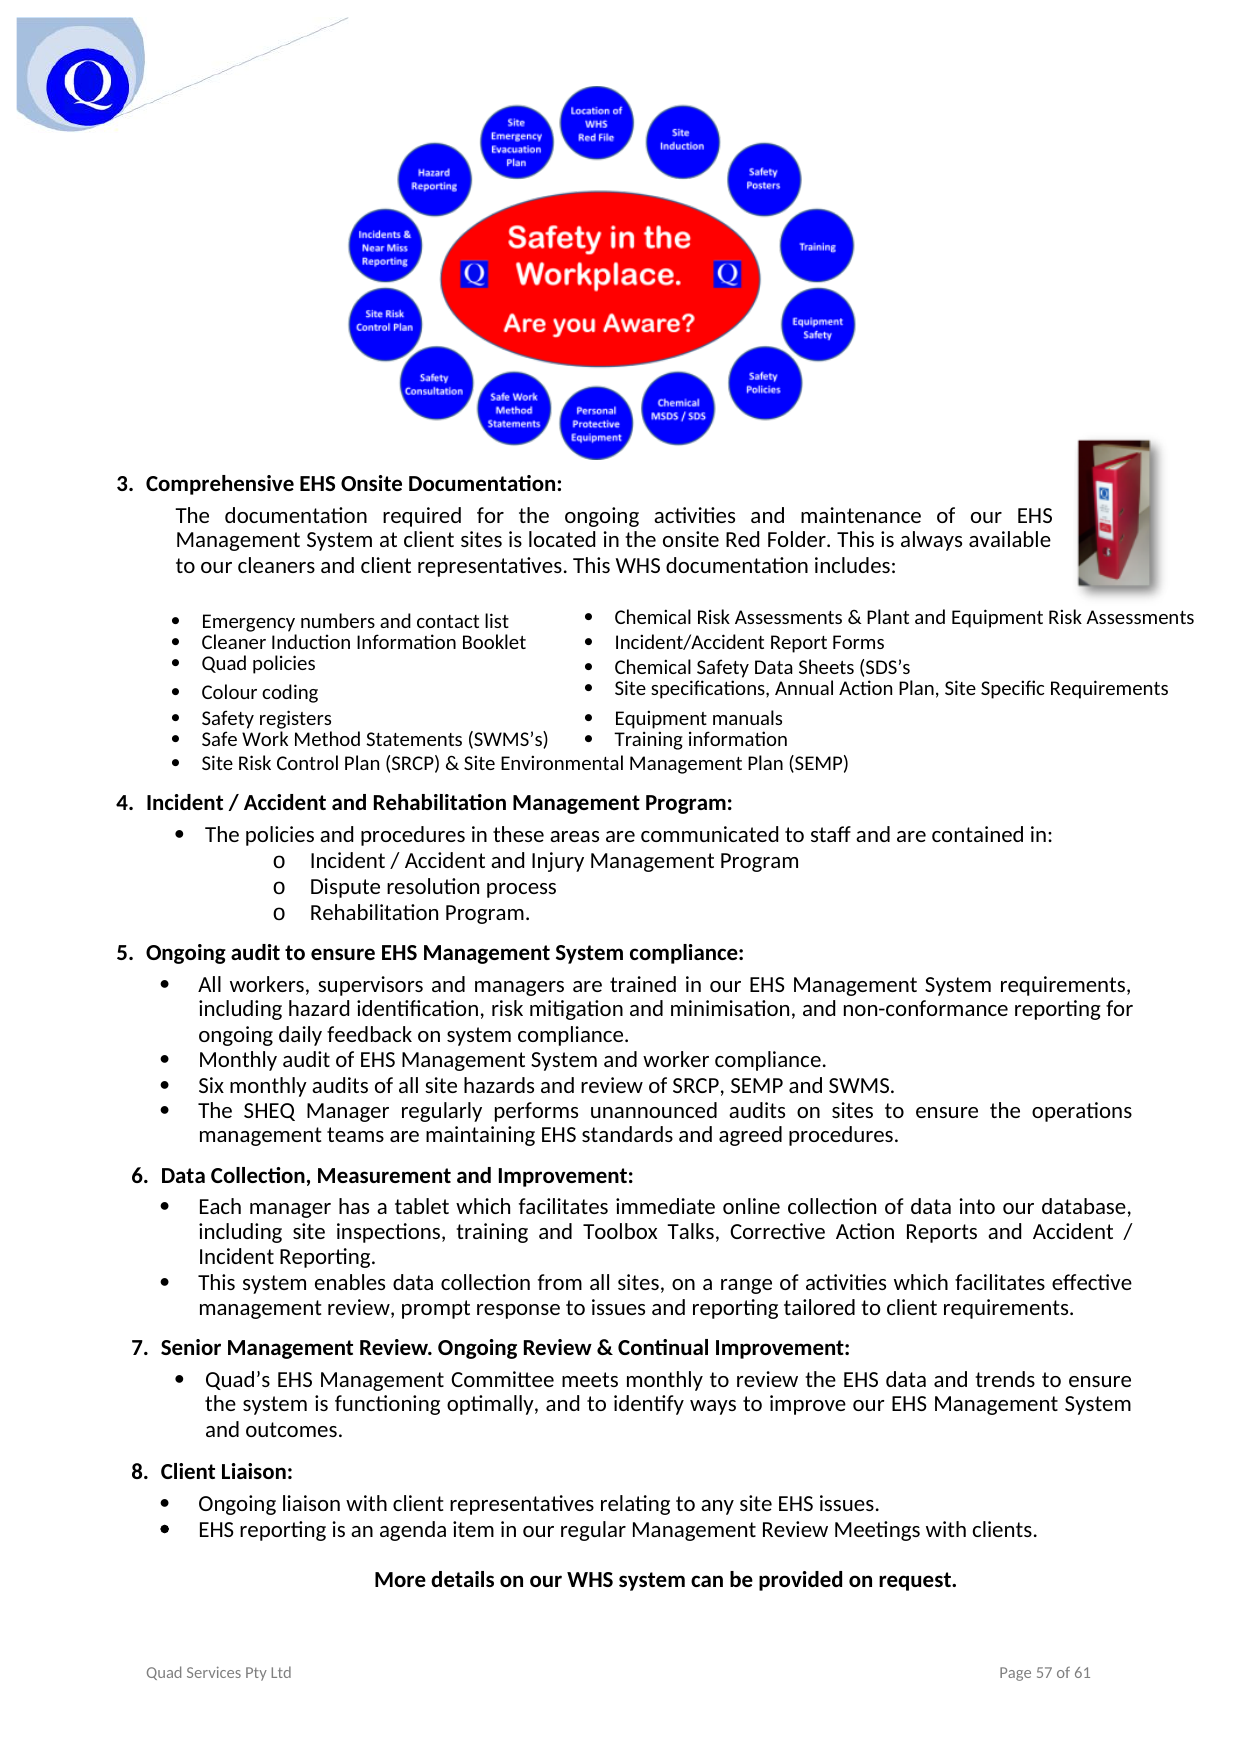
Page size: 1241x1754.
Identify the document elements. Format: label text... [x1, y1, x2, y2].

list Client Liaison: [131, 1457, 1134, 1486]
table_cell Cleaner Induction Information Booklet [146, 634, 573, 654]
list Ongoing liaison with client representatives relating to any site EHS issues. [161, 1492, 1134, 1517]
list Each manager has a tablet which facilitates immediate online collection of data into our database, including site inspections, training and Toolbox Talks, Corrective Action Reports and Accident / Incident Reporting. [161, 1195, 1134, 1271]
table_cell Safe Work Method Statements (SWMS’s) [146, 730, 573, 750]
table_cell Site Risk Control Plan (SRCP) & Site Environmental Management Plan (SEMP) [146, 750, 1238, 776]
text The documentation required for the ongoing activities and maintenance of our EHS Management System at client sites is located in the onsite Red Folder. This is always available to our cleaners and client representatives. This WHS documentation includes: [175, 503, 1071, 579]
table_header Emergency numbers and contact list [146, 608, 573, 633]
table_cell Colour coding [146, 679, 573, 705]
table_cell Chemical Safety Data Sheets (SDS’s [574, 654, 1238, 679]
list Six monthly audits of all site hazards and review of SRCP, SEMP and SWMS. [161, 1073, 1134, 1098]
picture [16, 17, 859, 460]
table_cell Equipment manuals [574, 705, 1238, 730]
list This system enables data collection from all sites, on a range of activities which facilitates effective management review, prompt response to issues and reporting tailored to client requirements. [161, 1271, 1134, 1321]
text More details on our WHS system can be provided on request. [198, 1567, 1134, 1592]
table_cell Quad policies [146, 654, 573, 679]
table_cell Site specifications, Annual Action Plan, Site Specific Requirements [574, 679, 1238, 705]
list Dispute resolution process [272, 873, 1134, 899]
list Data Collection, Measurement and Improvement: [131, 1163, 1134, 1188]
list Ongoing audit to ensure EHS Management System compliance: [116, 940, 1134, 966]
list The SHEQ Manager regularly performs unannounced audits on sites to ensure the operations management teams are maintaining EHS standards and agreed procedures. [161, 1098, 1134, 1149]
list Quad’s EHS Management Committee meets monthly to review the EHS data and trends to ensure the system is functioning optimally, and to identify ways to improve our EHS Management System and outcomes. [175, 1367, 1134, 1443]
list The policies and procedures in these areas are communicated to staff and are contained in: [175, 822, 1134, 847]
list Rehabilitation Program. [272, 899, 1134, 926]
list Comprehensive EHS Onsite Documentation: [116, 469, 1071, 497]
table_cell Incident/Accident Report Forms [574, 634, 1238, 654]
list Monthly audit of EHS Management System and worker compliance. [161, 1048, 1134, 1073]
list Senior Management Review. Ongoing Review & Continual Improvement: [131, 1336, 1134, 1361]
picture [1070, 429, 1170, 605]
table_cell Training information [574, 730, 1238, 750]
table_header Chemical Risk Assessments & Plant and Equipment Risk Assessments [574, 608, 1238, 633]
list EHS reporting is an agenda item in our regular Management Review Meetings with clients. [161, 1517, 1134, 1542]
list Incident / Accident and Rehabilitation Management Program: [116, 790, 1134, 816]
table_cell Safety registers [146, 705, 573, 730]
list Incident / Accident and Injury Management Program [272, 847, 1134, 873]
list All workers, supervisors and managers are trained in our EHS Management System requirements, including hazard identification, risk mitigation and minimisation, and non-conformance reporting for ongoing daily feedback on system compliance. [161, 972, 1134, 1048]
